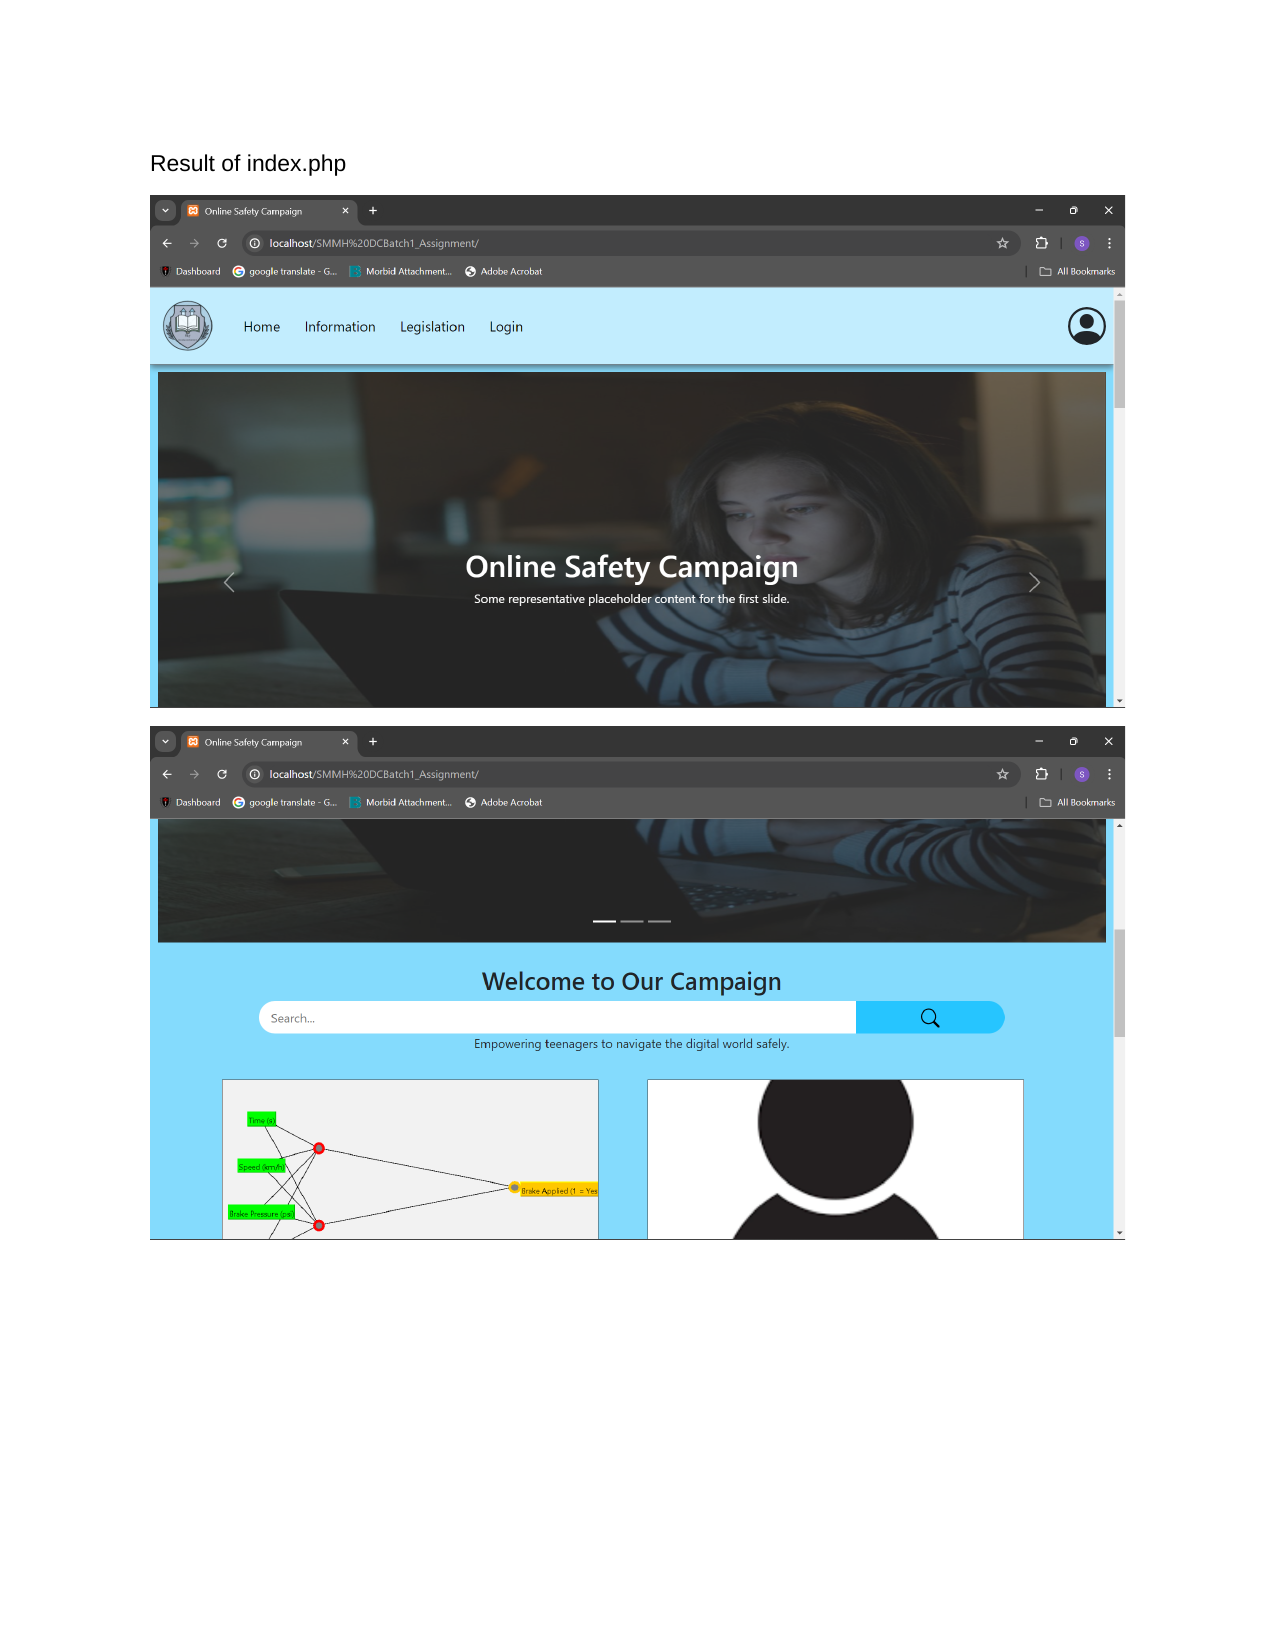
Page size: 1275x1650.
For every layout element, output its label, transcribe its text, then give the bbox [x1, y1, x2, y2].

picture [150, 195, 1125, 708]
picture [150, 726, 1125, 1240]
text Result of index.php [150, 150, 1125, 176]
